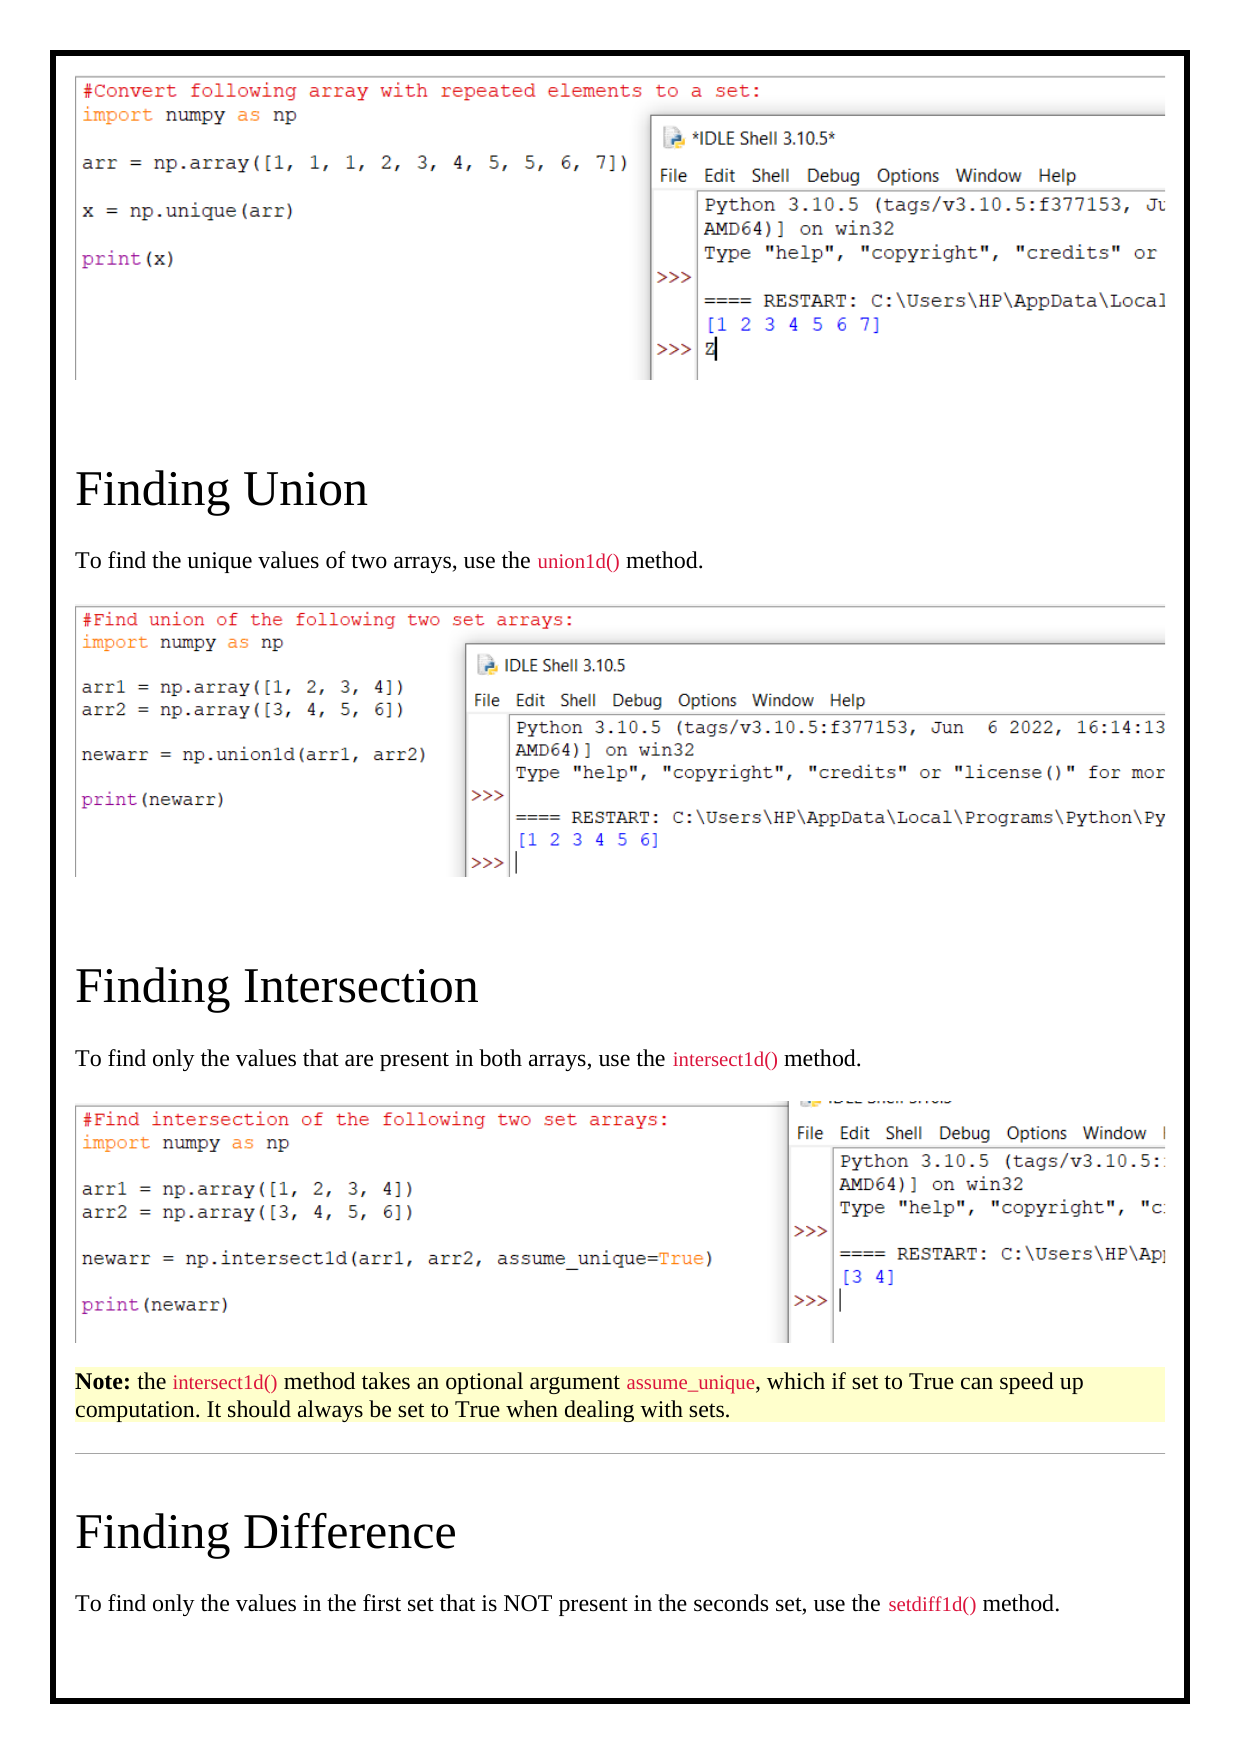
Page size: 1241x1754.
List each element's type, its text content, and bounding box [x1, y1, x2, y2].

subtitle Finding Intersection [75, 956, 1165, 1014]
text To find only the values that are present in both arrays, use the intersect1d() method. [75, 1044, 1165, 1071]
picture [75, 604, 1166, 877]
picture [75, 1101, 1166, 1343]
subtitle Finding Union [75, 459, 1165, 517]
subtitle Finding Difference [75, 1501, 1165, 1559]
text Note: the intersect1d() method takes an optional argument assume_unique, which if set to True can speed up computation. It should always be set to True when dealing with sets. [75, 1367, 1165, 1422]
picture [75, 75, 1166, 380]
text To find only the values in the first set that is NOT present in the seconds set, use the setdiff1d() method. [75, 1589, 1165, 1617]
text To find the unique values of two arrays, use the union1d() method. [75, 547, 1165, 574]
